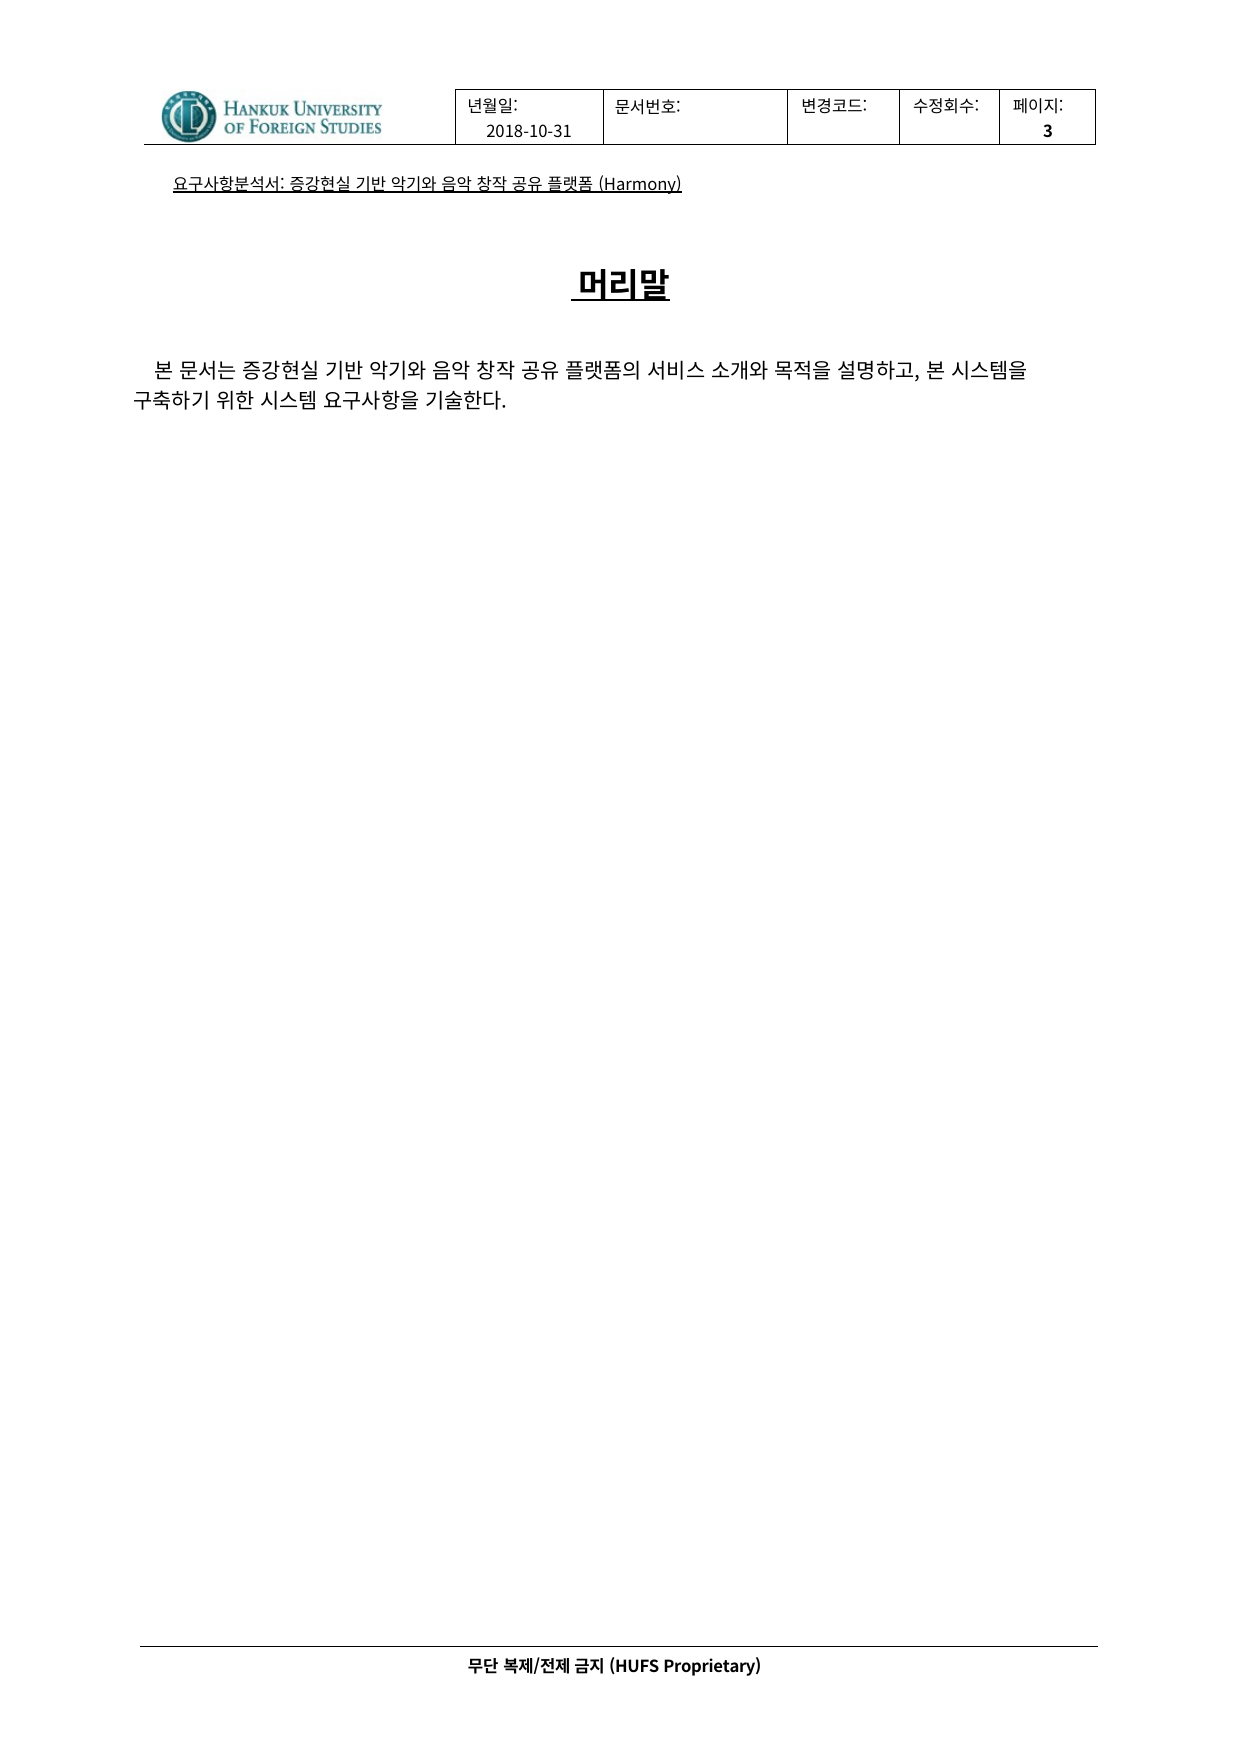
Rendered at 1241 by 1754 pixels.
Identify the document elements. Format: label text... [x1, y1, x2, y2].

text 머리말 [133, 259, 1107, 307]
picture [161, 89, 383, 143]
text 본 문서는 증강현실 기반 악기와 음악 창작 공유 플랫폼의 서비스 소개와 목적을 설명하고, 본 시스템을 구축하기 위한 시스템 요구사항을 기술한다. [133, 354, 1109, 414]
